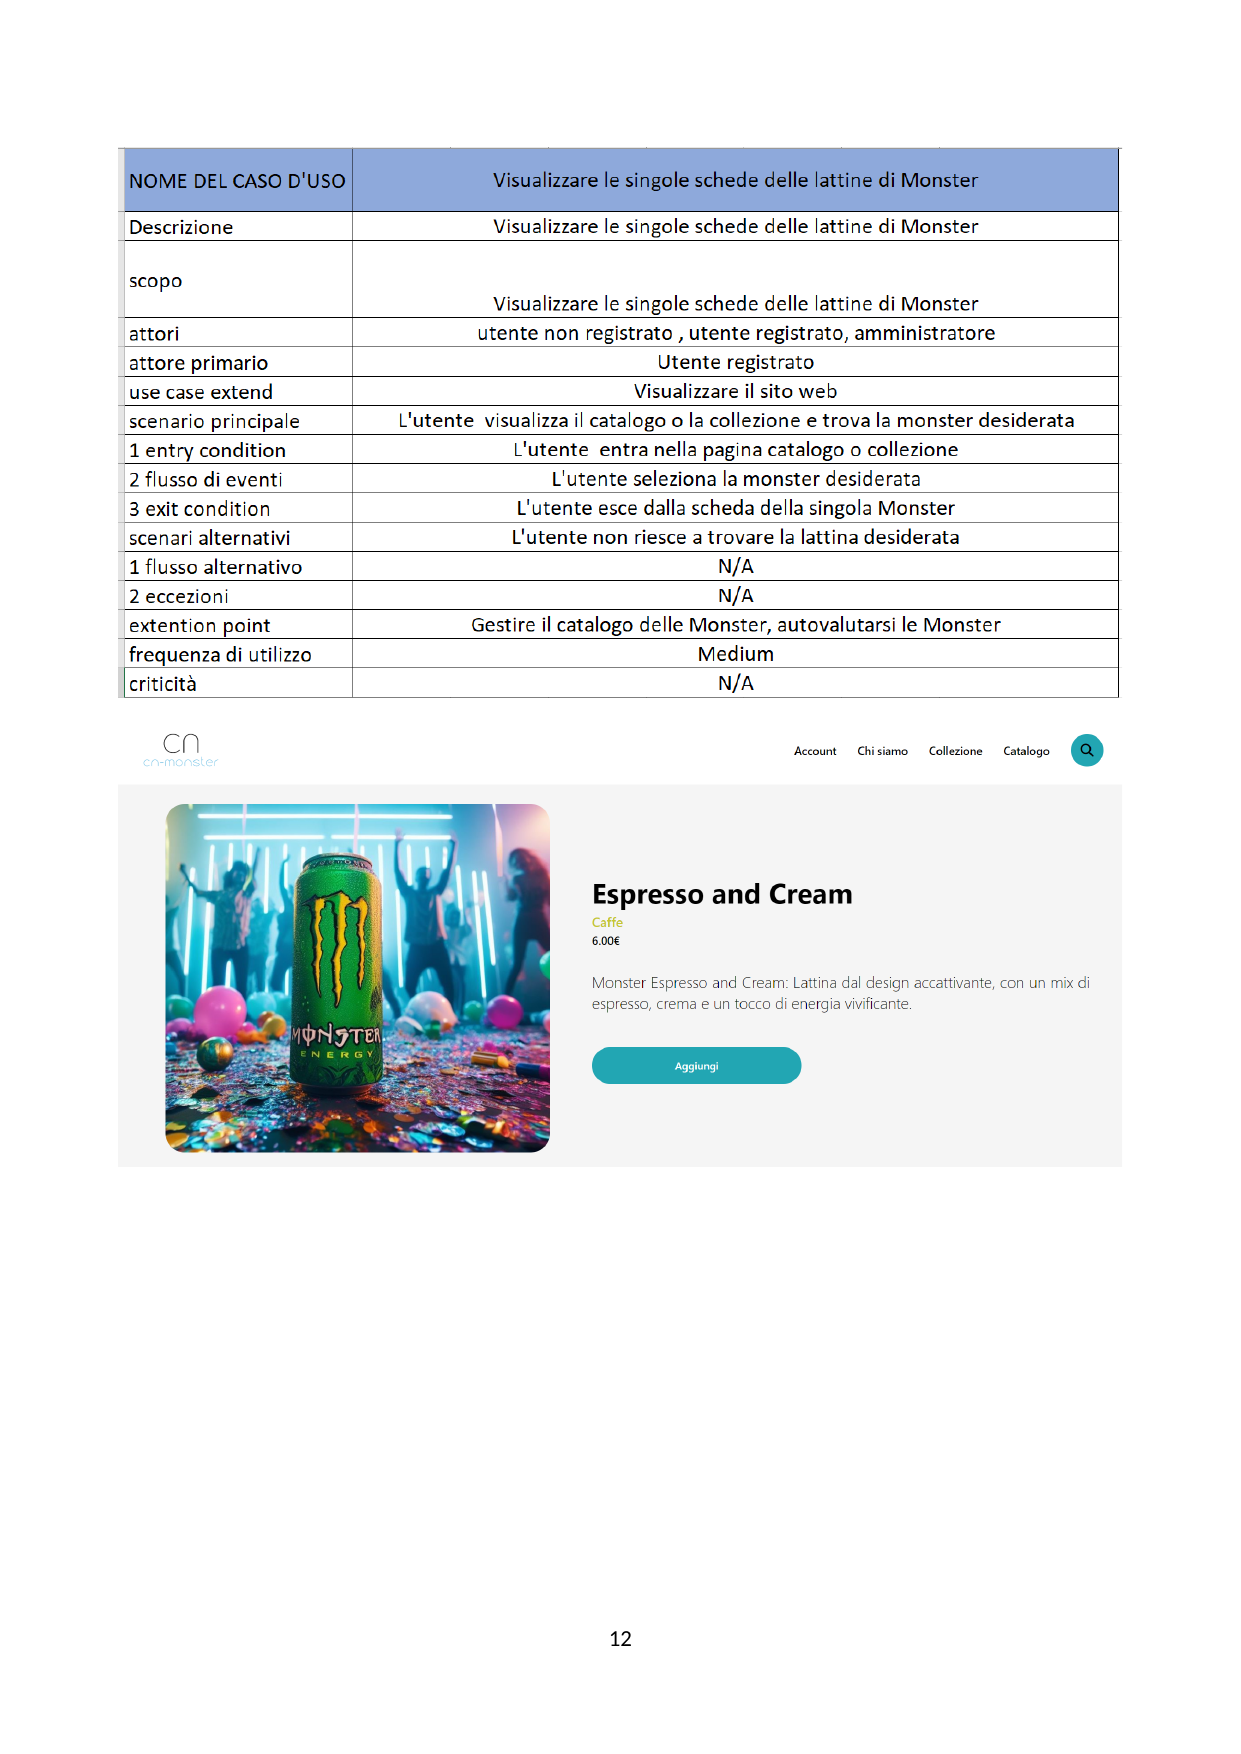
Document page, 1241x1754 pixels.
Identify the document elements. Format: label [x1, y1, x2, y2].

picture [118, 147, 1123, 698]
picture [118, 716, 1123, 1167]
